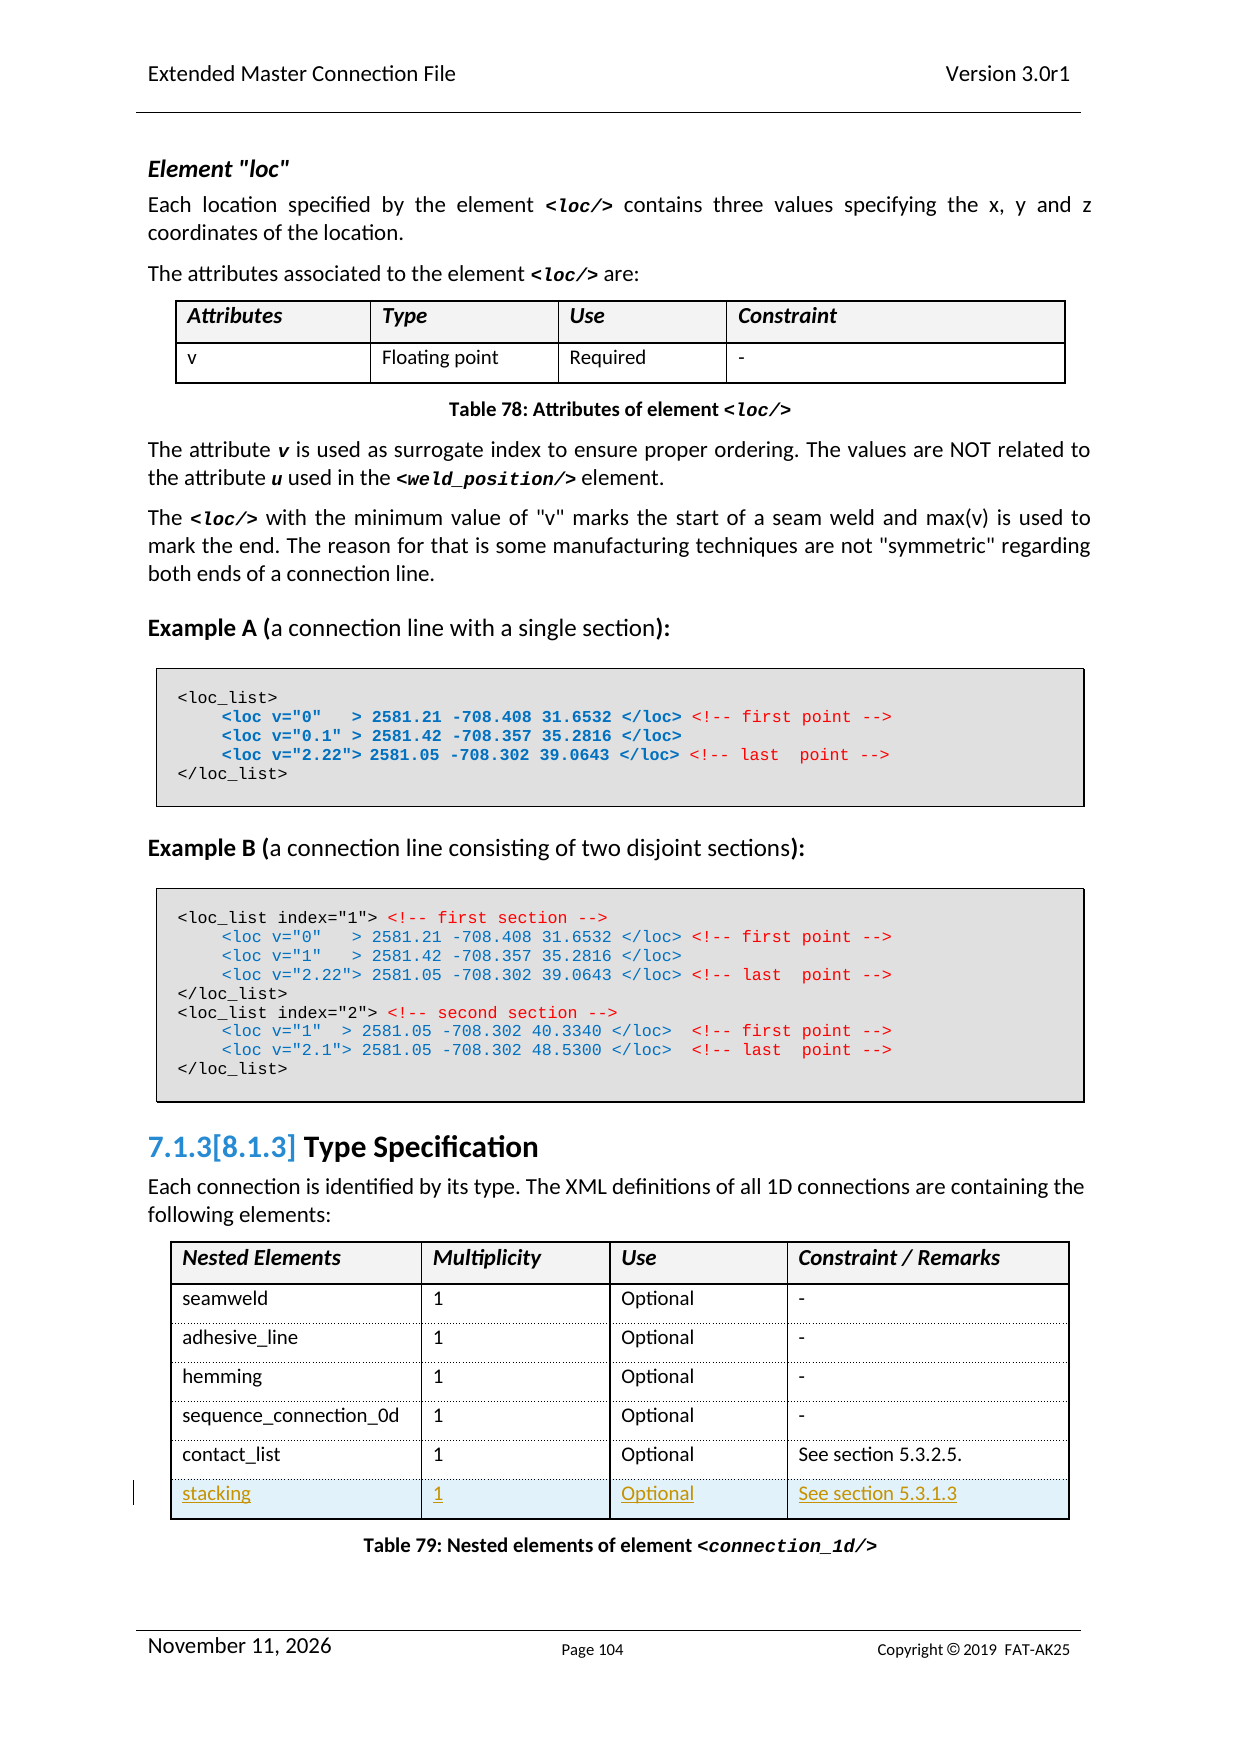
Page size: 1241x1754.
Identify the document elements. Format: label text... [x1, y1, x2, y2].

text </loc_list> [157, 1058, 1083, 1076]
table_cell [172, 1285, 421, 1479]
text <loc v="0" > 2581.21 -708.408 31.6532 </loc> <!-- first point --> [157, 706, 1083, 725]
text <loc v="2.22"> 2581.05 -708.302 39.0643 </loc> <!-- last point --> [157, 743, 1083, 762]
subtitle Type Specification [148, 1128, 1092, 1166]
text <loc v="0.1" > 2581.42 -708.357 35.2816 </loc> [157, 725, 1083, 743]
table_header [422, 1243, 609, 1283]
text </loc_list> [157, 762, 1083, 781]
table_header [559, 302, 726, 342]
subtitle Element "loc" [148, 154, 1092, 184]
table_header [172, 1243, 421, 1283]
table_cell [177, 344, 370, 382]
text The <loc/> with the minimum value of "v" marks the start of a seam weld and max(v) is used to mark the end. The reason for that is some manufacturing techniques are not "symmetric" regarding both ends of a connection line. [148, 503, 1092, 588]
text Each connection is identified by its type. The XML definitions of all 1D connections are containing the following elements: [148, 1172, 1092, 1228]
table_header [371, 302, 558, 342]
text <loc_list index="1"> <!-- first section --> [157, 907, 1083, 926]
text <loc v="1" > 2581.05 -708.302 40.3340 </loc> <!-- first point --> [157, 1020, 1083, 1039]
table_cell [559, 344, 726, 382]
text <loc_list> [157, 687, 1083, 706]
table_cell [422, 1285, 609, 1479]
text <loc_list index="2"> <!-- second section --> [157, 1001, 1083, 1020]
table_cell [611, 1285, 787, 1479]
text Example B (a connection line consisting of two disjoint sections): [148, 832, 1092, 863]
text Each location specified by the element <loc/> contains three values specifying the x, y and z coordinates of the location. [148, 190, 1092, 246]
text <loc v="0" > 2581.21 -708.408 31.6532 </loc> <!-- first point --> [157, 926, 1083, 944]
text </loc_list> [157, 982, 1083, 1001]
text <loc v="1" > 2581.42 -708.357 35.2816 </loc> [157, 944, 1083, 963]
text Example A (a connection line with a single section): [148, 613, 1092, 643]
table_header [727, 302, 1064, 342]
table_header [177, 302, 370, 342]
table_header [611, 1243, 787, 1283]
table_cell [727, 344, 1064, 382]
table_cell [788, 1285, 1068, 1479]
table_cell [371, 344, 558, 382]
text <loc v="2.22"> 2581.05 -708.302 39.0643 </loc> <!-- last point --> [157, 963, 1083, 982]
text The attributes associated to the element <loc/> are: [148, 259, 1092, 287]
text <loc v="2.1"> 2581.05 -708.302 48.5300 </loc> <!-- last point --> [157, 1039, 1083, 1058]
text The attribute v is used as surrogate index to ensure proper ordering. The values are NOT related to the attribute u used in the <weld_position/> element. [148, 435, 1092, 491]
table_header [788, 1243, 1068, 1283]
